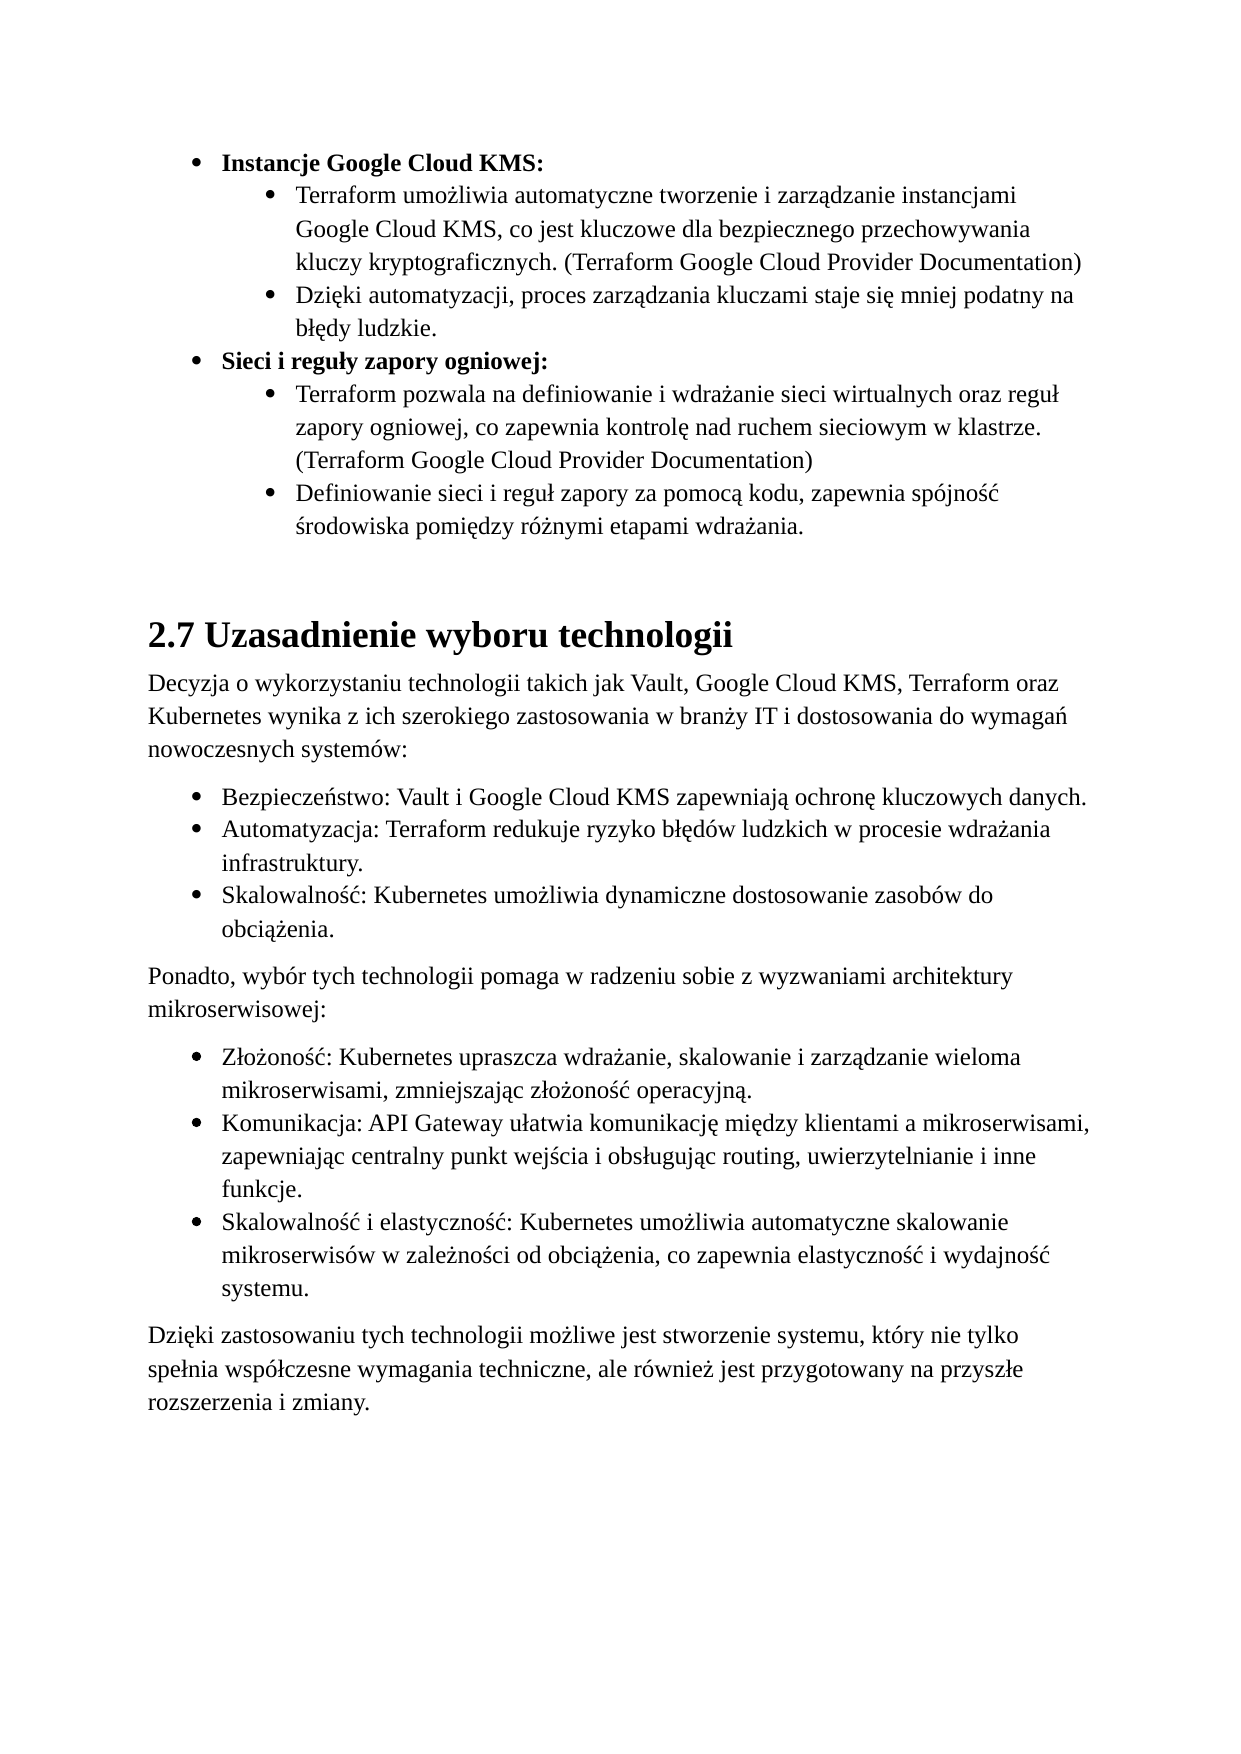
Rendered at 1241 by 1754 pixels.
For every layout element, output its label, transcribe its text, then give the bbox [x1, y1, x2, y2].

list Definiowanie sieci i reguł zapory za pomocą kodu, zapewnia spójność środowiska pomiędzy różnymi etapami wdrażania. [266, 478, 1093, 539]
list Bezpieczeństwo: Vault i Google Cloud KMS zapewniają ochronę kluczowych danych. [192, 782, 1093, 810]
text Decyzja o wykorzystaniu technologii takich jak Vault, Google Cloud KMS, Terraform oraz Kubernetes wynika z ich szerokiego zastosowania w branży IT i dostosowania do wymagań nowoczesnych systemów: [148, 668, 1093, 763]
list Złożoność: Kubernetes upraszcza wdrażanie, skalowanie i zarządzanie wieloma mikroserwisami, zmniejszając złożoność operacyjną. [192, 1042, 1093, 1104]
text Dzięki zastosowaniu tych technologii możliwe jest stworzenie systemu, który nie tylko spełnia współczesne wymagania techniczne, ale również jest przygotowany na przyszłe rozszerzenia i zmiany. [148, 1321, 1093, 1415]
list Skalowalność i elastyczność: Kubernetes umożliwia automatyczne skalowanie mikroserwisów w zależności od obciążenia, co zapewnia elastyczność i wydajność systemu. [192, 1207, 1093, 1302]
subtitle 2.7 Uzasadnienie wyboru technologii [148, 612, 1093, 655]
text Ponadto, wybór tych technologii pomaga w radzeniu sobie z wyzwaniami architektury mikroserwisowej: [148, 961, 1093, 1023]
list Skalowalność: Kubernetes umożliwia dynamiczne dostosowanie zasobów do obciążenia. [192, 881, 1093, 942]
list Terraform umożliwia automatyczne tworzenie i zarządzanie instancjami Google Cloud KMS, co jest kluczowe dla bezpiecznego przechowywania kluczy kryptograficznych. (Terraform Google Cloud Provider Documentation) [266, 181, 1093, 275]
list Instancje Google Cloud KMS: [192, 148, 1093, 176]
list Komunikacja: API Gateway ułatwia komunikację między klientami a mikroserwisami, zapewniając centralny punkt wejścia i obsługując routing, uwierzytelnianie i inne funkcje. [192, 1108, 1093, 1203]
list Dzięki automatyzacji, proces zarządzania kluczami staje się mniej podatny na błędy ludzkie. [266, 280, 1093, 341]
list Terraform pozwala na definiowanie i wdrażanie sieci wirtualnych oraz reguł zapory ogniowej, co zapewnia kontrolę nad ruchem sieciowym w klastrze. (Terraform Google Cloud Provider Documentation) [266, 379, 1093, 473]
list Automatyzacja: Terraform redukuje ryzyko błędów ludzkich w procesie wdrażania infrastruktury. [192, 814, 1093, 876]
list Sieci i reguły zapory ogniowej: [192, 346, 1093, 374]
